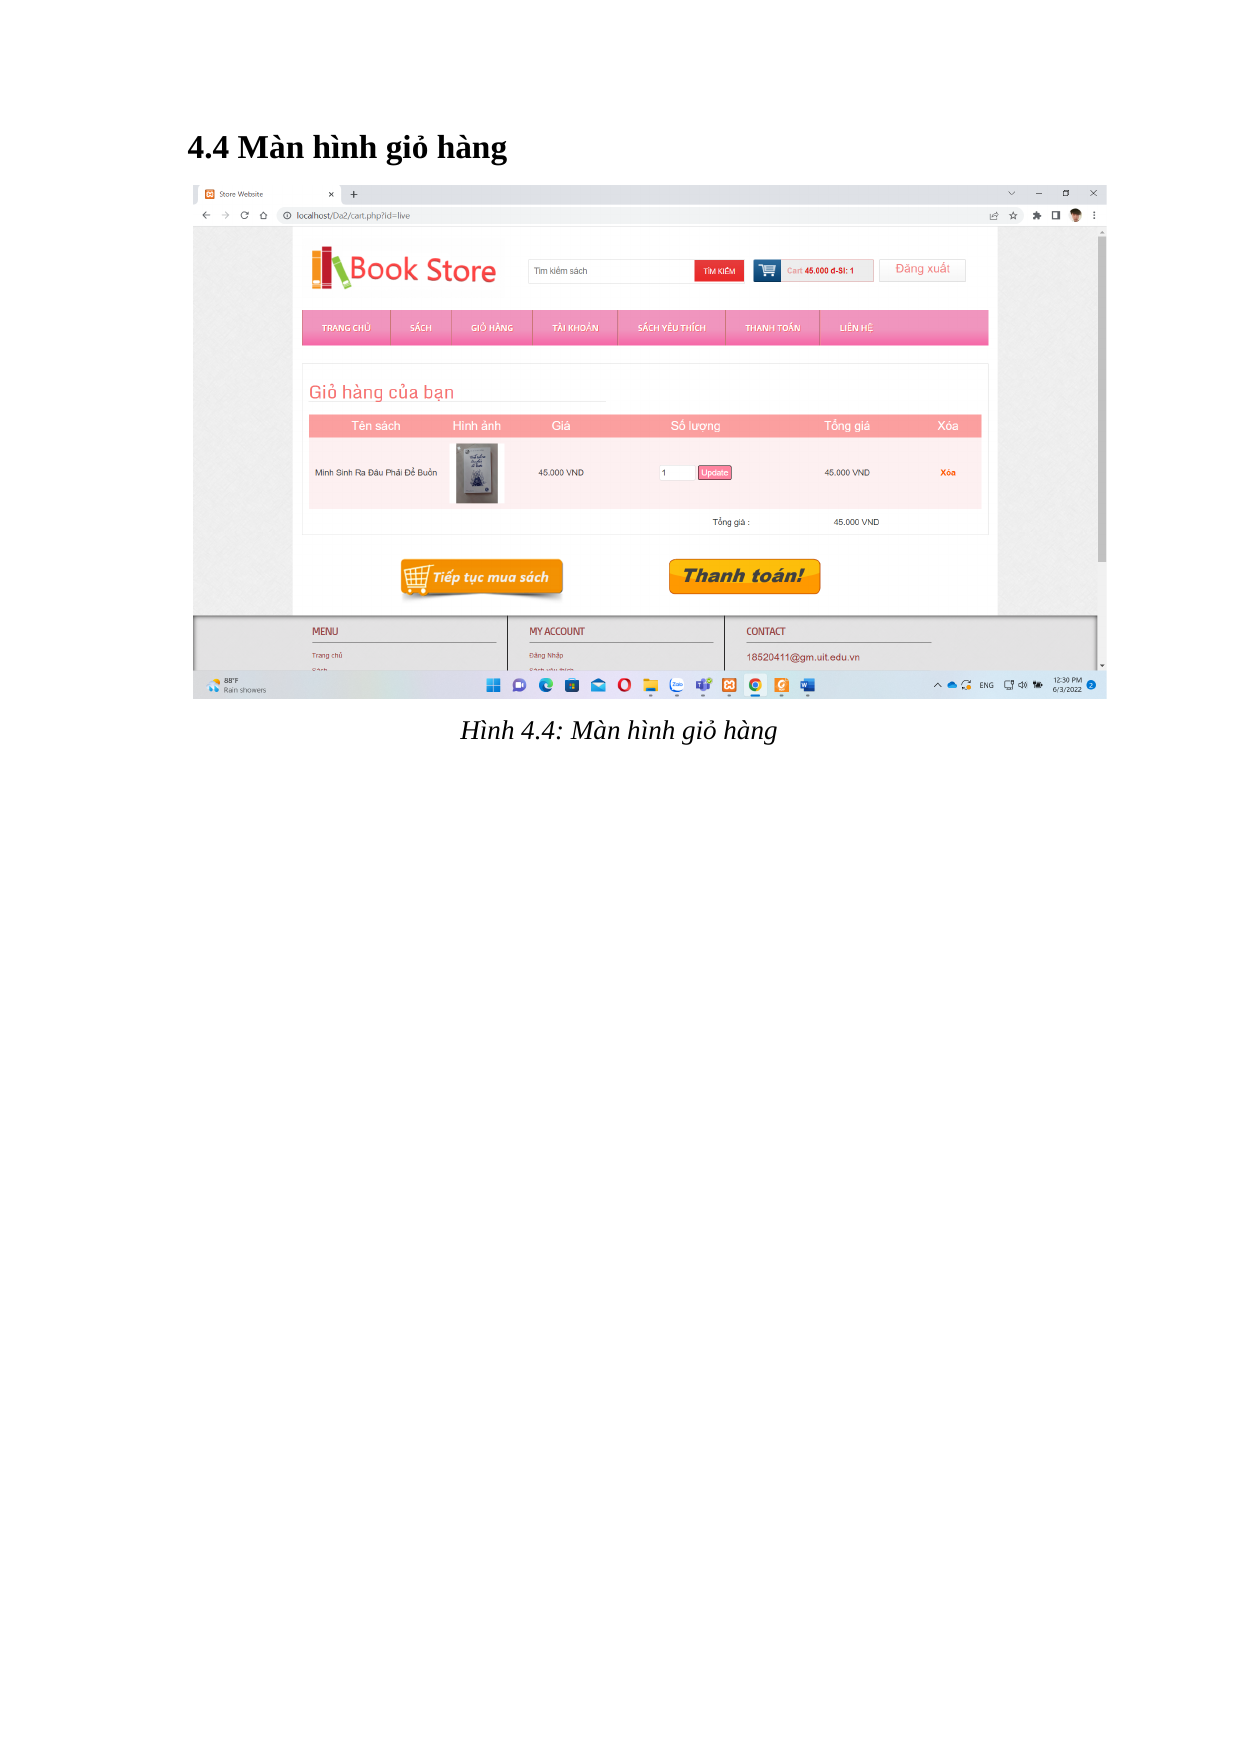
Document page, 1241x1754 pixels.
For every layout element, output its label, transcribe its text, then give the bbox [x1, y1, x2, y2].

text Hình 4.4: Màn hình giỏ hàng [118, 714, 1122, 746]
subtitle 4.4 Màn hình giỏ hàng [187, 127, 1122, 166]
picture [193, 185, 1107, 699]
